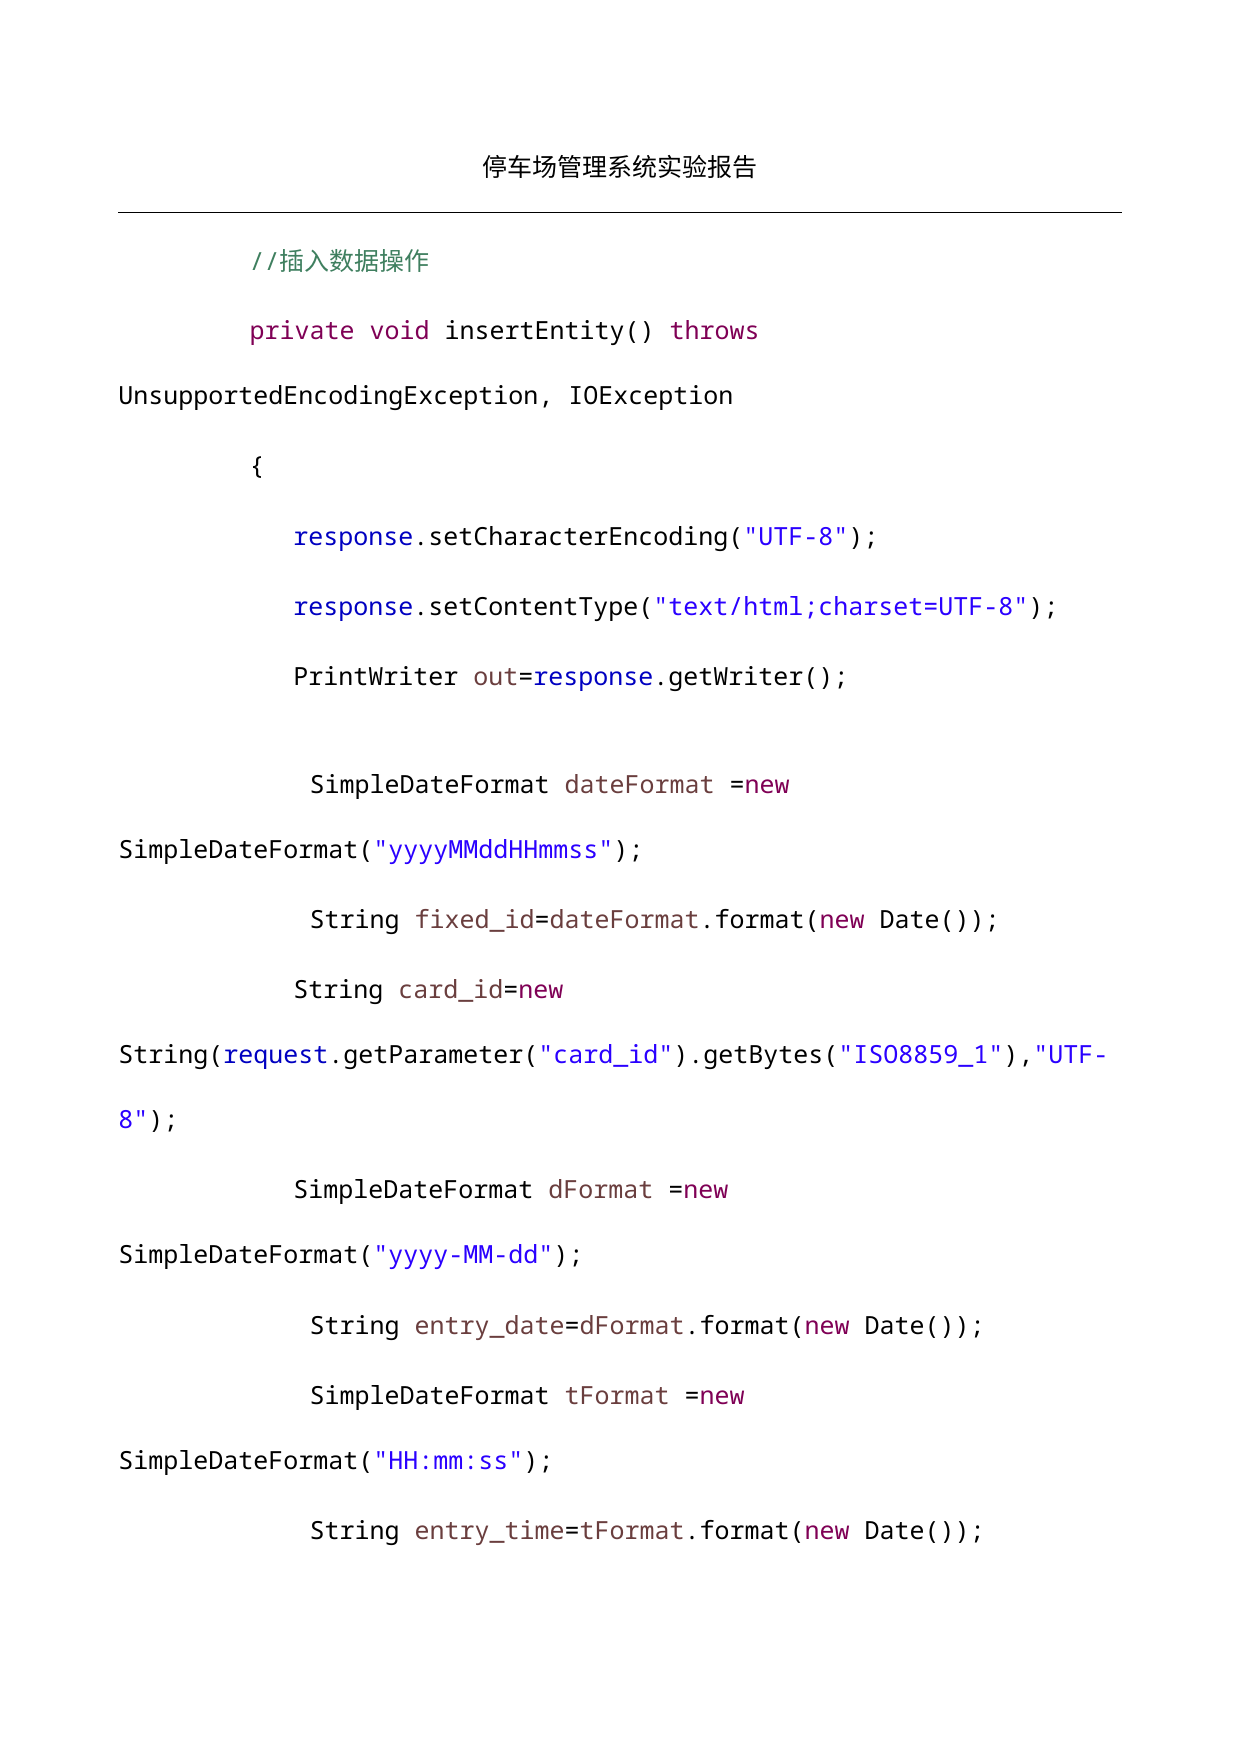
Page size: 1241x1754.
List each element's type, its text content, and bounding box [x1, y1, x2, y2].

text SimpleDateFormat tFormat =new SimpleDateFormat("HH:mm:ss"); [118, 1362, 1122, 1492]
text response.setContentType("text/html;charset=UTF-8"); [118, 573, 1122, 638]
text //插入数据操作 [118, 227, 1122, 292]
text String entry_time=tFormat.format(new Date()); [118, 1497, 1122, 1562]
text { [118, 432, 1122, 497]
text SimpleDateFormat dFormat =new SimpleDateFormat("yyyy-MM-dd"); [118, 1157, 1122, 1287]
text response.setCharacterEncoding("UTF-8"); [118, 503, 1122, 568]
text String card_id=new String(request.getParameter("card_id").getBytes("ISO8859_1"),"UTF-8"); [118, 956, 1122, 1151]
text String entry_date=dFormat.format(new Date()); [118, 1292, 1122, 1357]
text String fixed_id=dateFormat.format(new Date()); [118, 886, 1122, 951]
text PrintWriter out=response.getWriter(); [118, 643, 1122, 708]
text SimpleDateFormat dateFormat =new SimpleDateFormat("yyyyMMddHHmmss"); [118, 751, 1122, 881]
text private void insertEntity() throws UnsupportedEncodingException, IOException [118, 297, 1122, 427]
